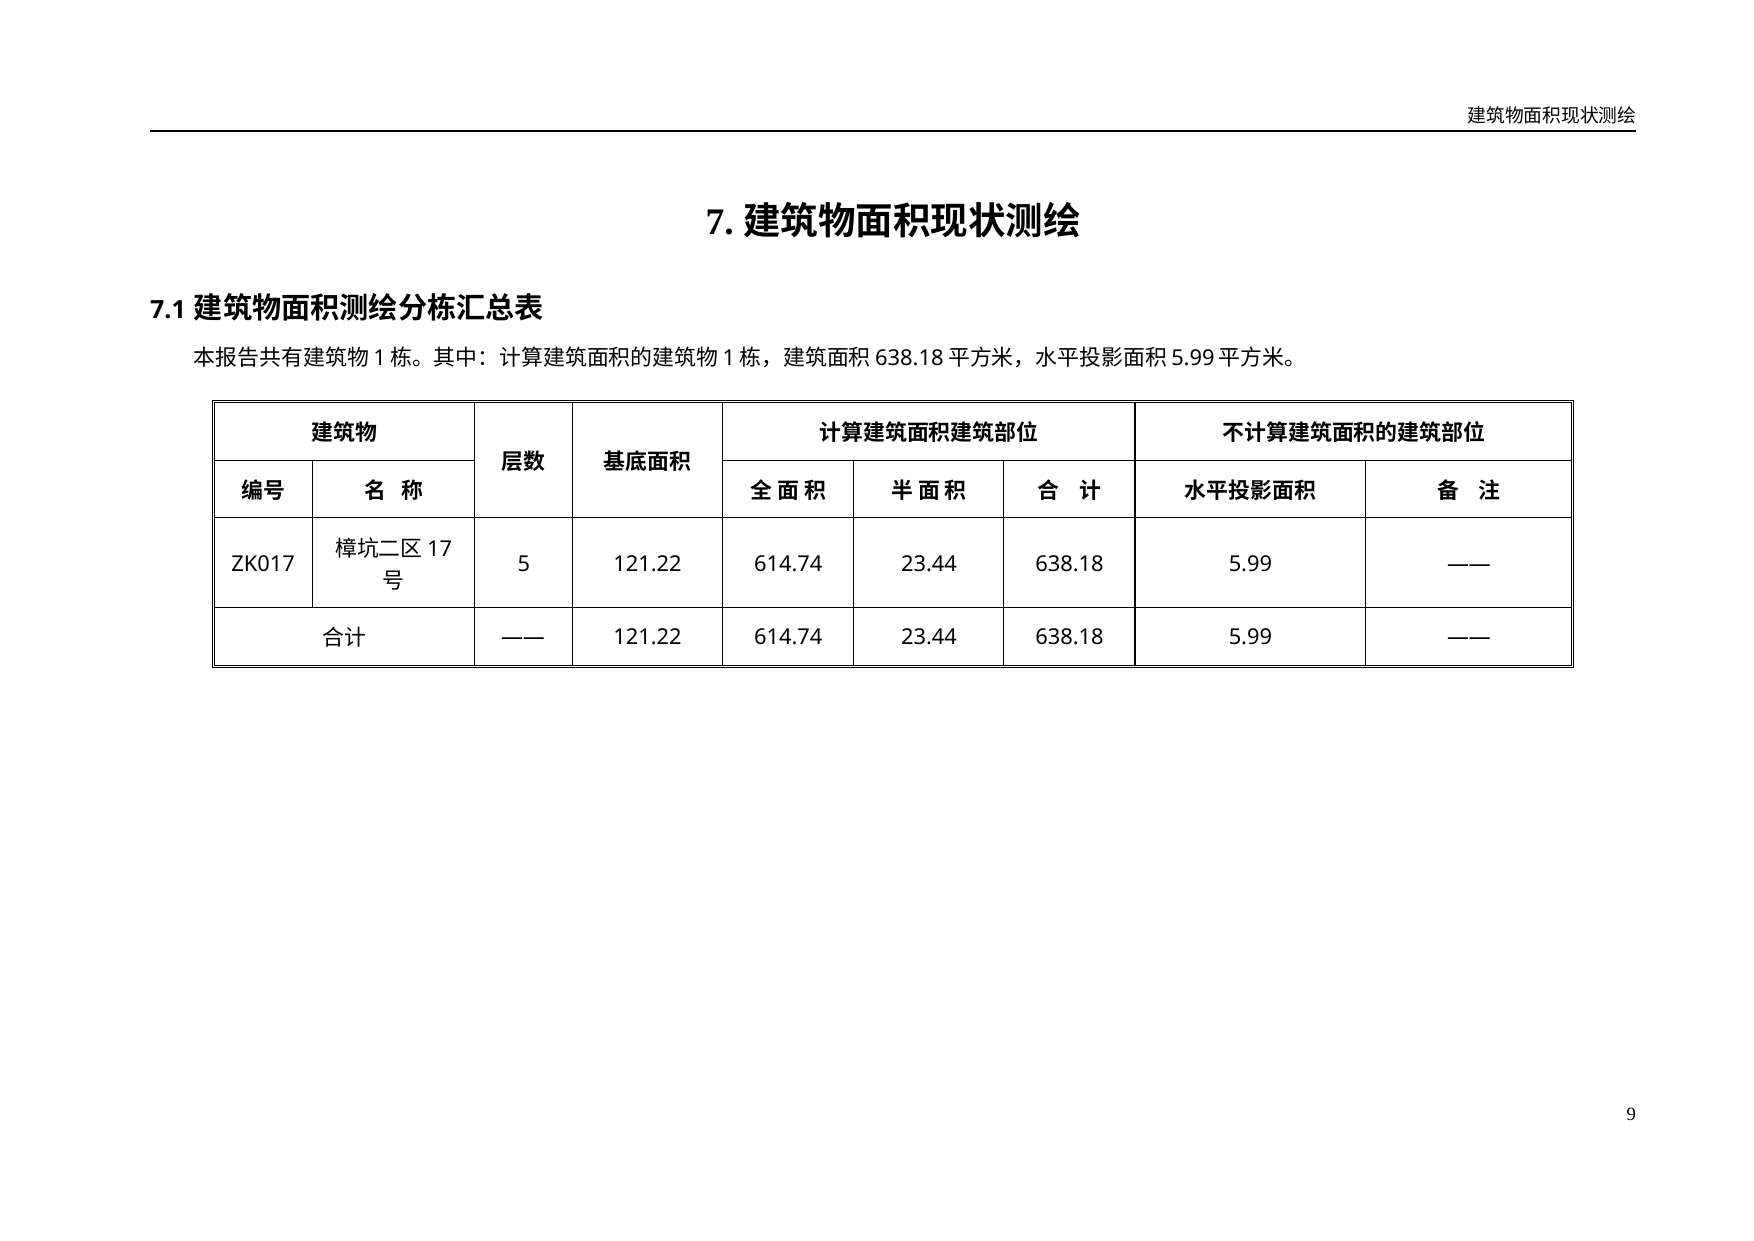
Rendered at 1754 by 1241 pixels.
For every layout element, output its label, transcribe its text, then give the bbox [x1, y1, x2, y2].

table_cell 合 计 [1004, 461, 1134, 517]
table_header 层数 [475, 403, 572, 517]
table_cell 23.44 [854, 518, 1003, 607]
table_header 建筑物 [215, 403, 474, 459]
table_cell 614.74 [723, 518, 853, 607]
table_header 不计算建筑面积的建筑部位 [1136, 403, 1571, 459]
table_header 计算建筑面积建筑部位 [723, 403, 1134, 459]
table_cell 全 面 积 [723, 461, 853, 517]
table_cell ZK017 [215, 518, 312, 607]
table_cell 5.99 [1136, 518, 1365, 607]
table_cell 樟坑二区17号 [313, 518, 474, 607]
table_cell 半 面 积 [854, 461, 1003, 517]
table_cell 121.22 [573, 518, 722, 607]
table_cell 614.74 [723, 608, 853, 664]
text 本报告共有建筑物1栋。其中：计算建筑面积的建筑物1栋，建筑面积638.18平方米，水平投影面积5.99平方米。 [150, 340, 1636, 371]
table_cell —— [1366, 518, 1571, 607]
table_cell —— [1366, 608, 1571, 664]
table_cell 638.18 [1004, 608, 1134, 664]
table_cell 638.18 [1004, 518, 1134, 607]
table_header 基底面积 [573, 403, 722, 517]
table_cell 23.44 [854, 608, 1003, 664]
table_cell —— [475, 608, 572, 664]
table_cell 水平投影面积 [1136, 461, 1365, 517]
table_cell 121.22 [573, 608, 722, 664]
subtitle 建筑物面积现状测绘 [150, 191, 1636, 245]
table_cell 名 称 [313, 461, 474, 517]
table_cell 合计 [215, 608, 474, 664]
table_cell 5 [475, 518, 572, 607]
table_cell 5.99 [1136, 608, 1365, 664]
text 建筑物面积测绘分栋汇总表 [150, 285, 1636, 327]
table_cell 编号 [215, 461, 312, 517]
table_cell 备 注 [1366, 461, 1571, 517]
